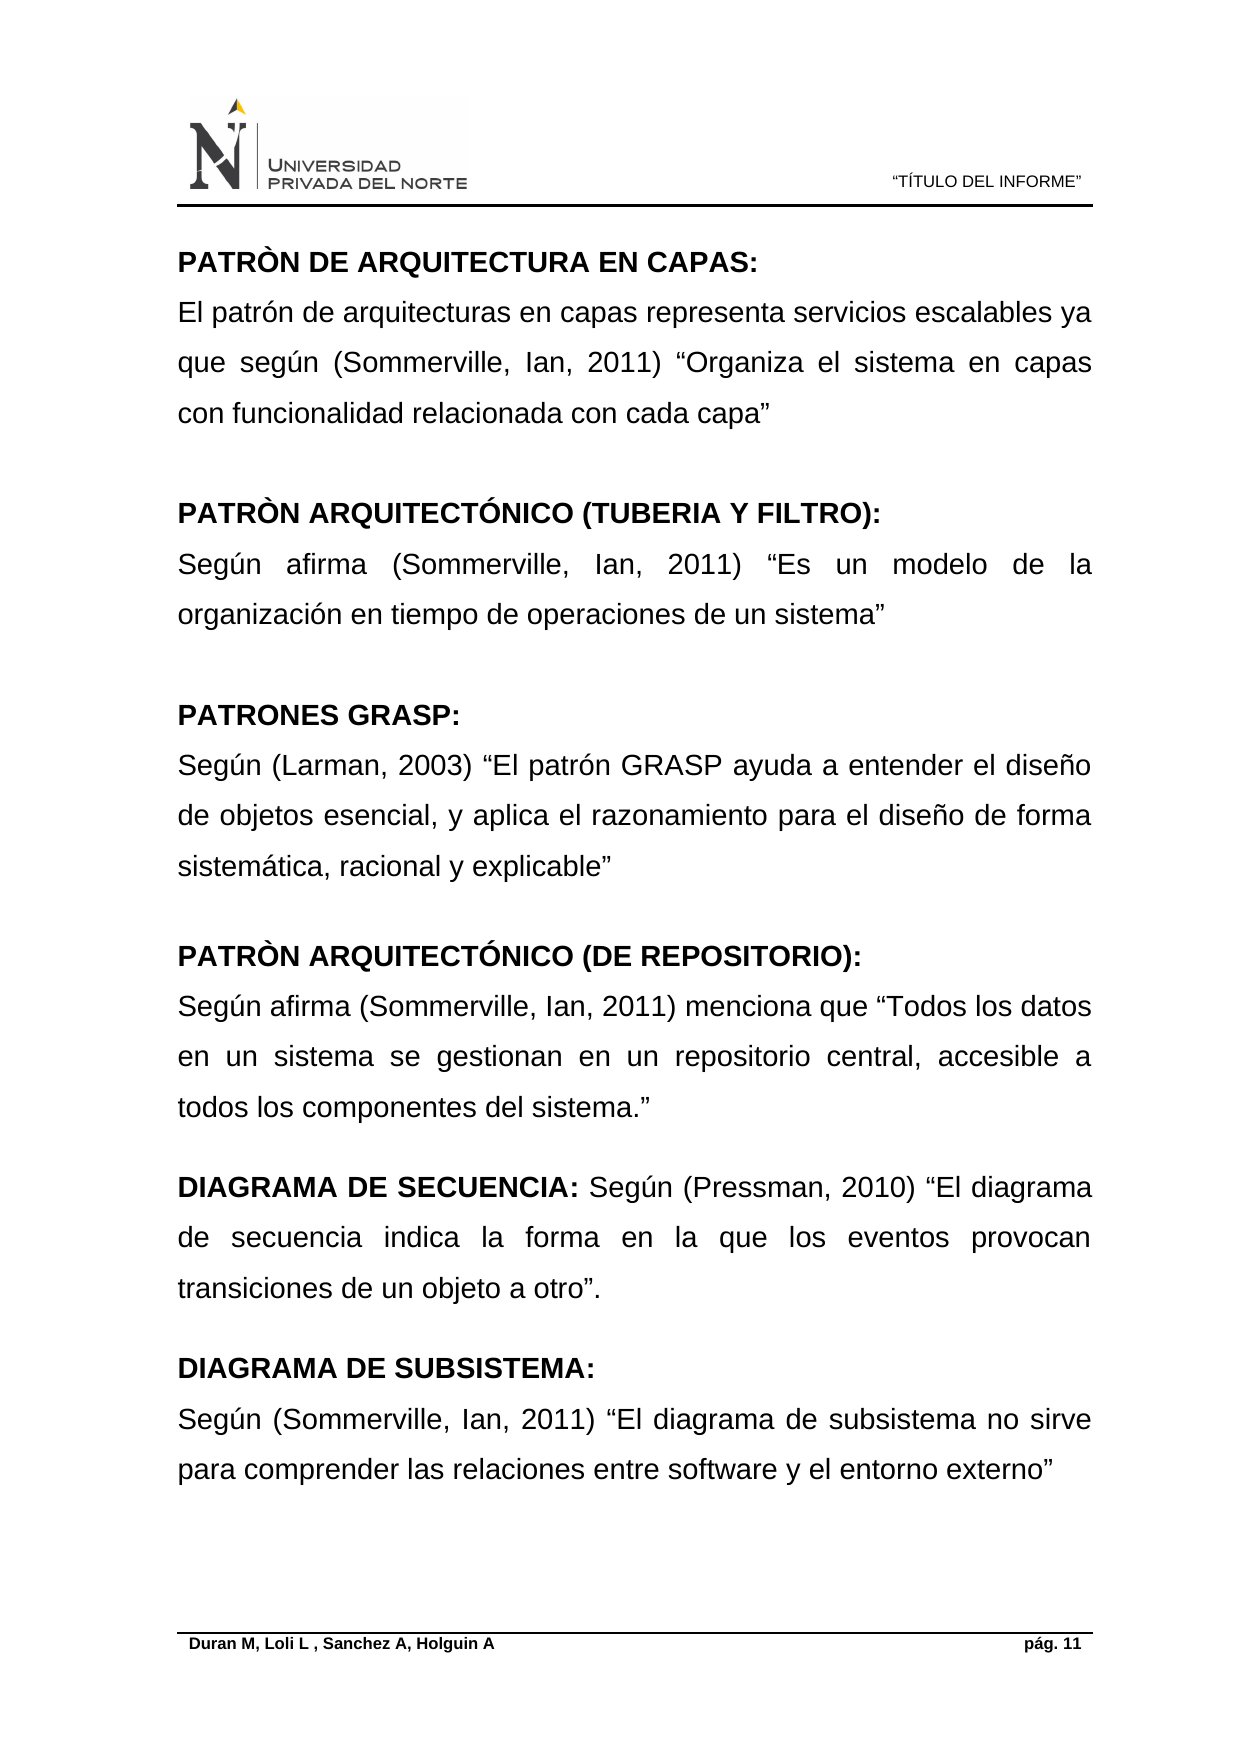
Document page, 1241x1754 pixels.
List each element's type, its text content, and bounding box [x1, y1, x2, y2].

subtitle PATRÒN ARQUITECTÓNICO (TUBERIA Y FILTRO): [177, 496, 1092, 530]
text El patrón de arquitecturas en capas representa servicios escalables ya que según “Organiza el sistema en capas con funcionalidad relacionada con cada capa” [177, 295, 1092, 429]
text DIAGRAMA DE SECUENCIA: Según “El diagrama de secuencia indica la forma en la que los eventos provocan transiciones de un objeto a otro”. [177, 1170, 1092, 1304]
text Según “El patrón GRASP ayuda a entender el diseño de objetos esencial, y aplica el razonamiento para el diseño de forma sistemática, racional y explicable” [177, 748, 1092, 882]
text Según “El diagrama de subsistema no sirve para comprender las relaciones entre software y el entorno externo” [177, 1402, 1092, 1486]
text DIAGRAMA DE SUBSISTEMA: [177, 1351, 1092, 1385]
picture [188, 95, 469, 191]
subtitle PATRÒN DE ARQUITECTURA EN CAPAS: [177, 245, 1092, 278]
subtitle PATRÒN ARQUITECTÓNICO (DE REPOSITORIO): [177, 939, 1092, 972]
subtitle PATRONES GRASP: [177, 698, 1092, 731]
text Según afirma menciona que “Todos los datos en un sistema se gestionan en un repositorio central, accesible a todos los componentes del sistema.” [177, 989, 1092, 1123]
text Según afirma “Es un modelo de la organización en tiempo de operaciones de un sistema” [177, 547, 1092, 631]
